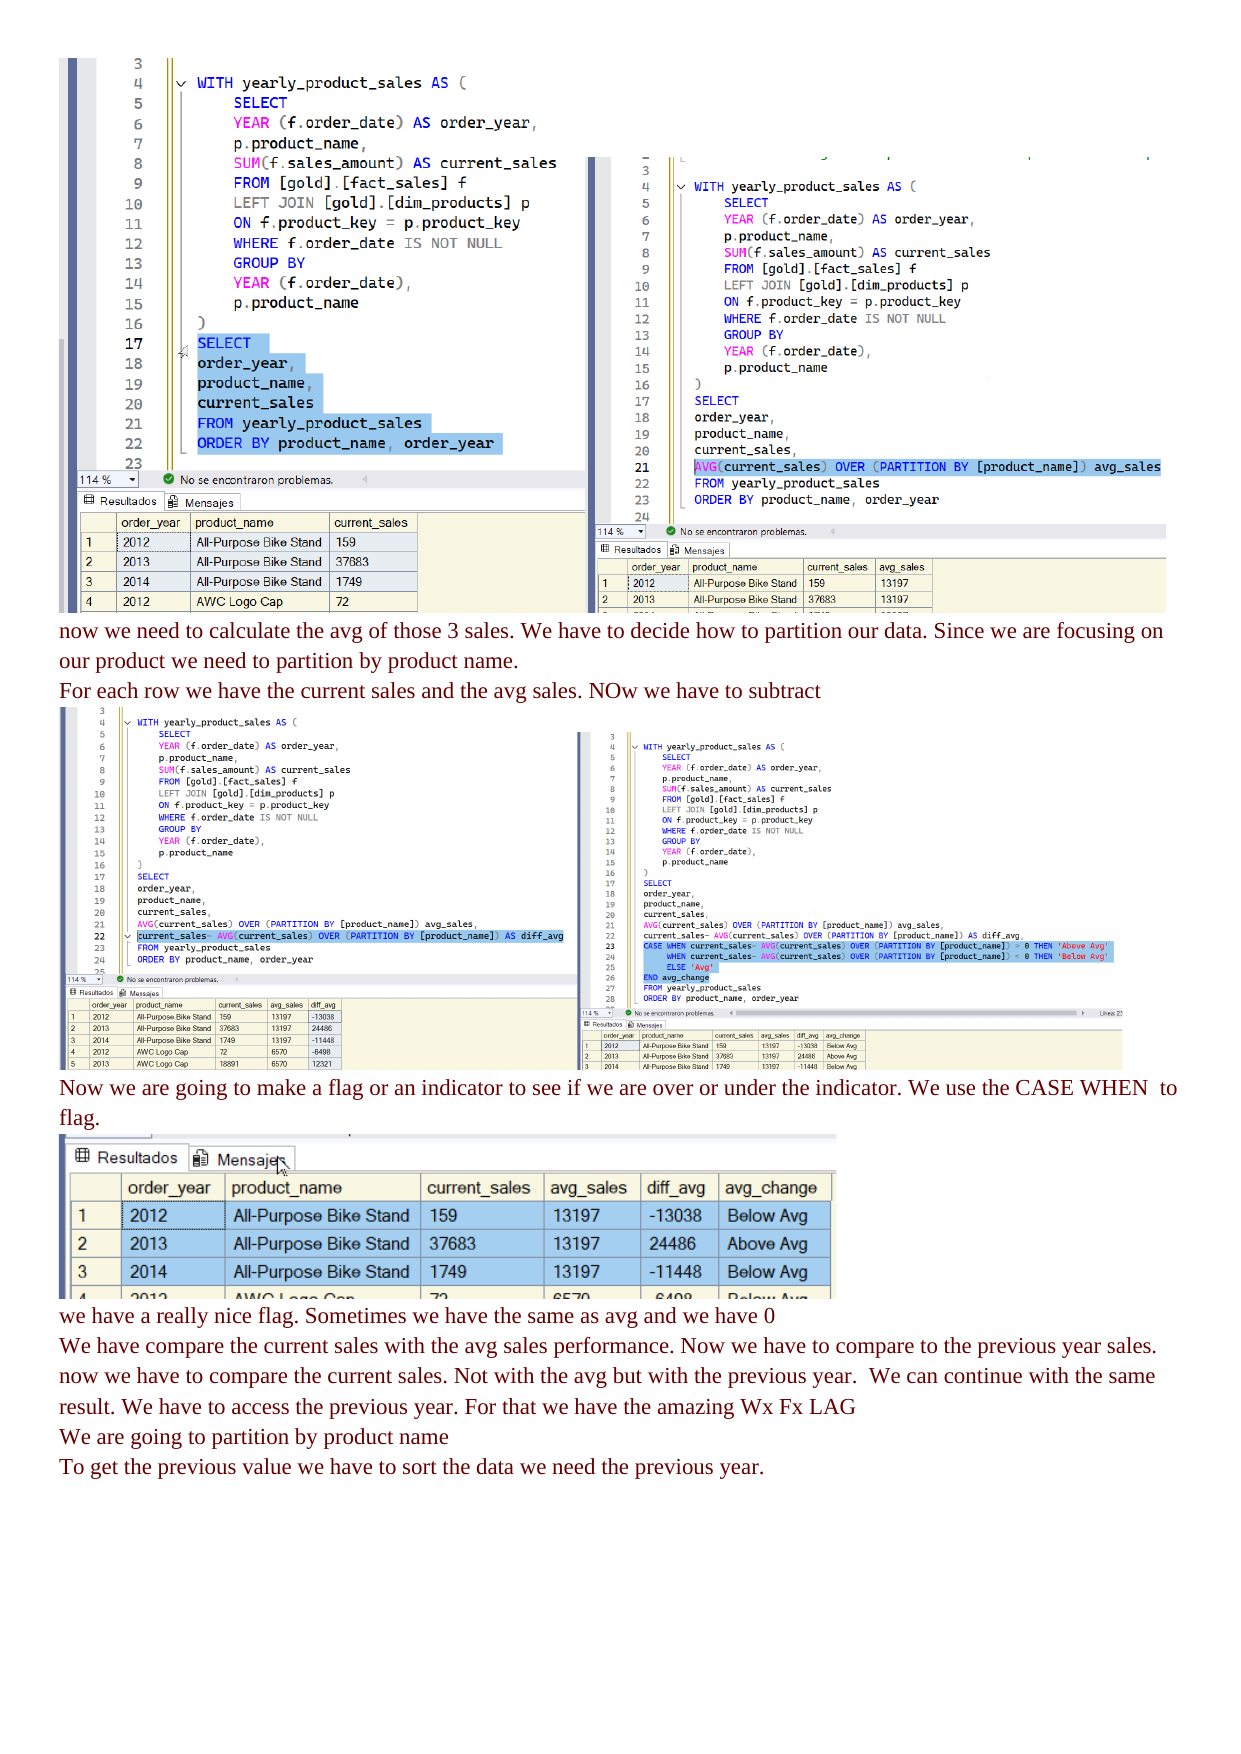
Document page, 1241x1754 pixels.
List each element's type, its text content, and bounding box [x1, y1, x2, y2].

text Now we are going to make a flag or an indicator to see if we are over or under the indicator. We use the CASE WHEN to flag. [59, 1074, 1183, 1130]
text We are going to partition by product name [59, 1423, 1183, 1449]
picture [58, 58, 1167, 613]
text now we need to calculate the avg of those 3 sales. We have to decide how to partition our data. Since we are focusing on our product we need to partition by product name. [59, 617, 1183, 673]
text To get the previous value we have to sort the data we need the previous year. [59, 1453, 1183, 1479]
text We have compare the current sales with the avg sales performance. Now we have to compare to the previous year sales. now we have to compare the current sales. Not with the avg but with the previous year. We can continue with the same result. We have to access the previous year. For that we have the amazing Wx Fx LAG [59, 1332, 1183, 1419]
picture [58, 1134, 837, 1299]
text For each row we have the current sales and the avg sales. NOw we have to subtract [59, 677, 1183, 703]
picture [58, 707, 1123, 1070]
text we have a really nice flag. Sometimes we have the same as avg and we have 0 [59, 1302, 1183, 1328]
